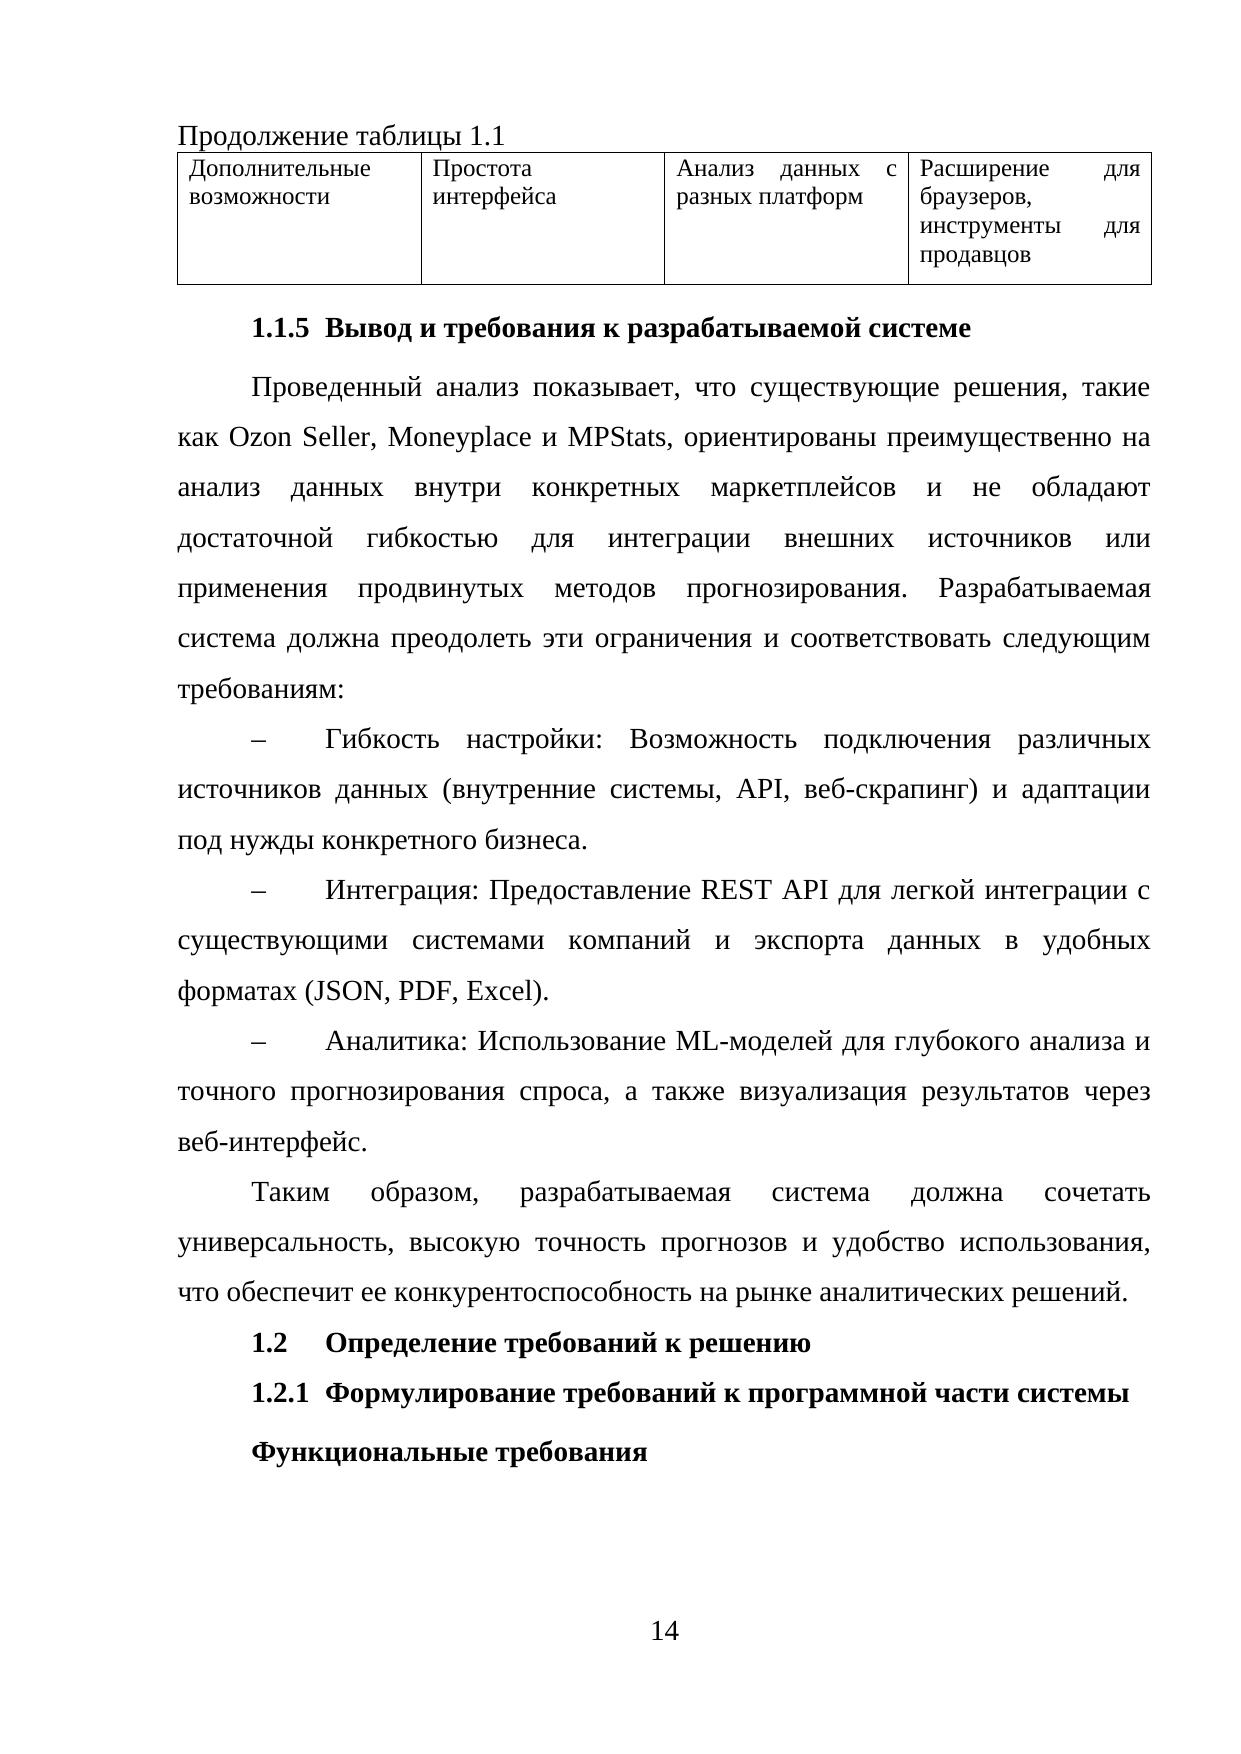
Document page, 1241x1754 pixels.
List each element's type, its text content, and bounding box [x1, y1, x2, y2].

text Вывод и требования к разрабатываемой системе [177, 310, 1152, 344]
text Проведенный анализ показывает, что существующие решения, такие как Ozon Seller, Moneyplace и MPStats, ориентированы преимущественно на анализ данных внутри конкретных маркетплейсов и не обладают достаточной гибкостью для интеграции внешних источников или применения продвинутых методов прогнозирования. Разрабатываемая система должна преодолеть эти ограничения и соответствовать следующим требованиям: [177, 369, 1152, 704]
text Функциональные требования [177, 1434, 1152, 1467]
text Гибкость настройки: Возможность подключения различных источников данных (внутренние системы, API, веб-скрапинг) и адаптации под нужды конкретного бизнеса. [177, 721, 1152, 855]
text Определение требований к решению [177, 1325, 1152, 1358]
table_header Дополнительные возможности [178, 153, 421, 284]
text Формулирование требований к программной части системы [177, 1375, 1152, 1409]
table_header Простота интерфейса [422, 153, 664, 284]
text Продолжение таблицы 1.1 [177, 118, 1152, 152]
text Аналитика: Использование ML-моделей для глубокого анализа и точного прогнозирования спроса, а также визуализация результатов через веб-интерфейс. [177, 1023, 1152, 1157]
text Интеграция: Предоставление REST API для легкой интеграции с существующими системами компаний и экспорта данных в удобных форматах (JSON, PDF, Excel). [177, 872, 1152, 1006]
table_header Анализ данных с разных платформ [665, 153, 908, 284]
text Таким образом, разрабатываемая система должна сочетать универсальность, высокую точность прогнозов и удобство использования, что обеспечит ее конкурентоспособность на рынке аналитических решений. [177, 1174, 1152, 1308]
table_header Расширение для браузеров, инструменты для продавцов [909, 153, 1151, 284]
